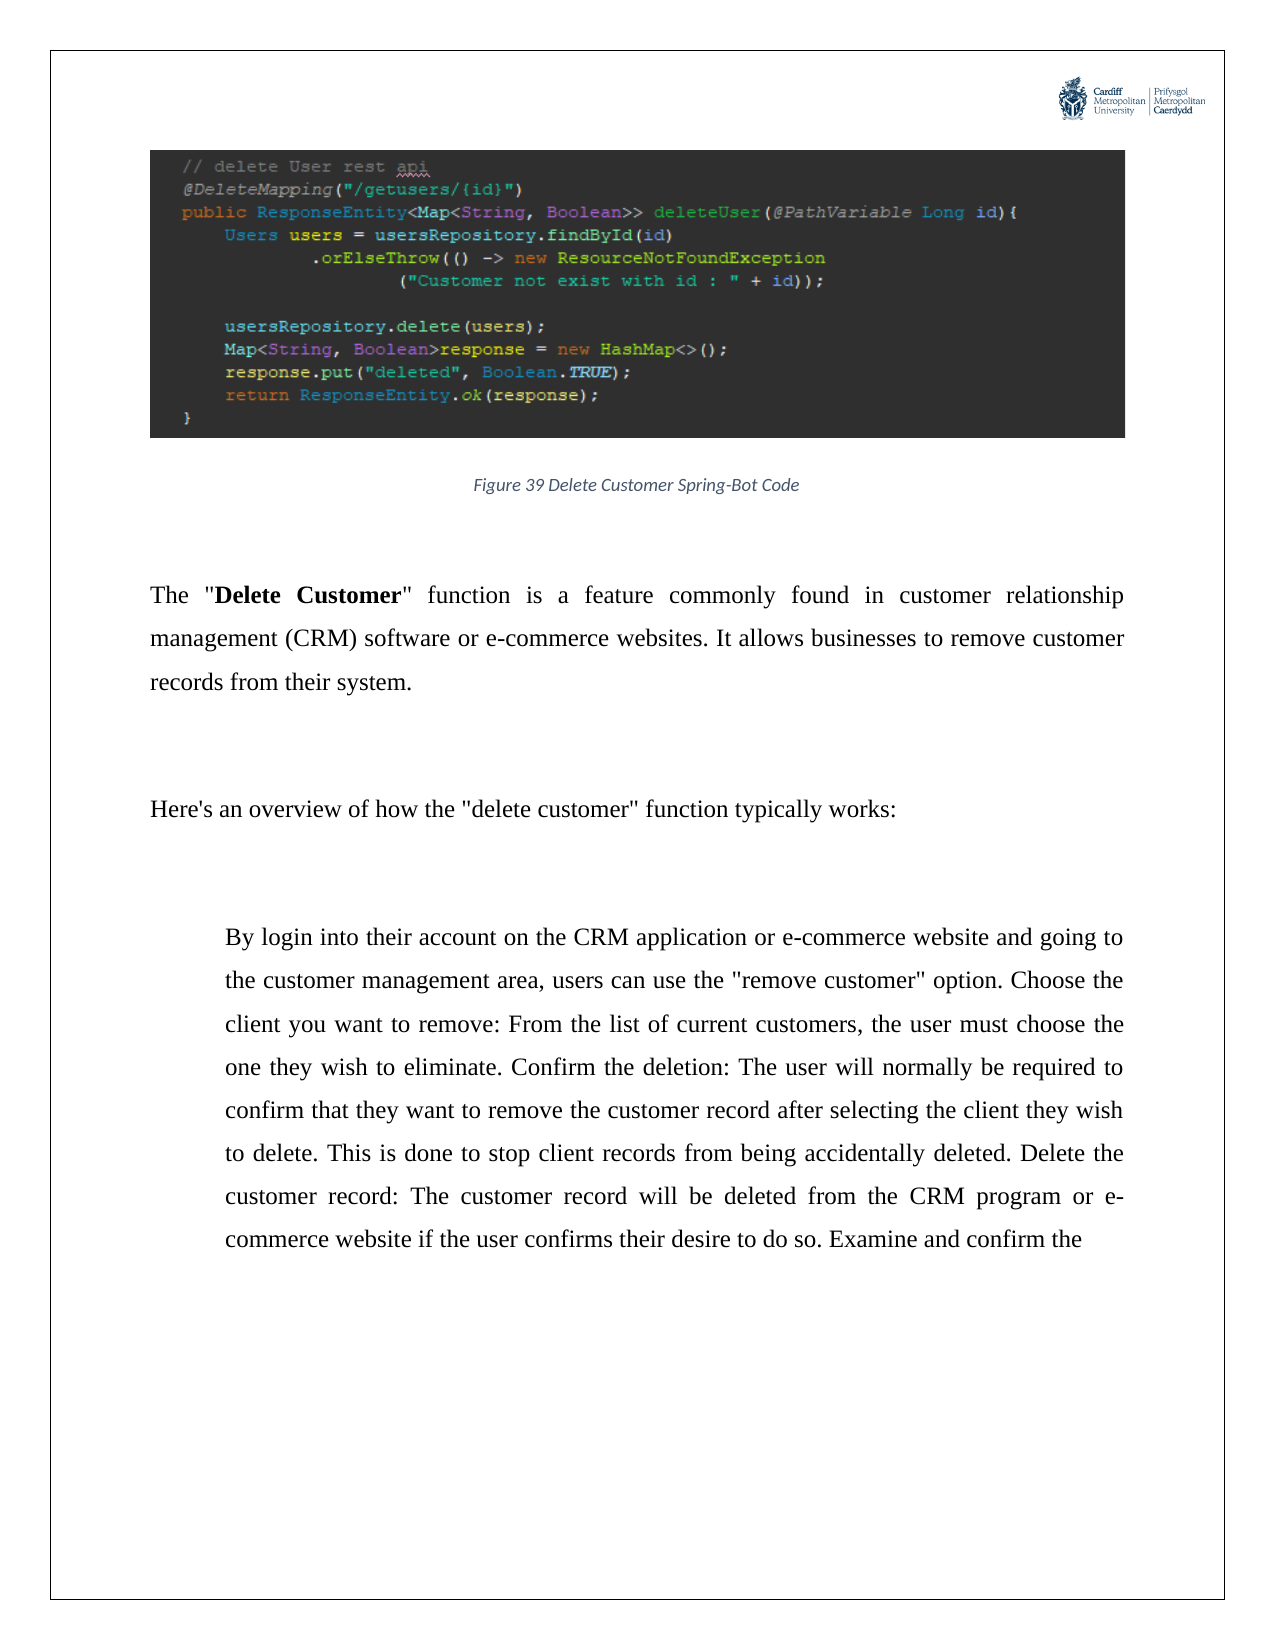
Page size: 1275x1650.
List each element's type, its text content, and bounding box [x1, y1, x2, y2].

picture [150, 150, 1125, 438]
list By login into their account on the CRM application or e-commerce website and going to the customer management area, users can use the "remove customer" option. Choose the client you want to remove: From the list of current customers, the user must choose the one they wish to eliminate. Confirm the deletion: The user will normally be required to confirm that they want to remove the customer record after selecting the client they wish to delete. This is done to stop client records from being accidentally deleted. Delete the customer record: The customer record will be deleted from the CRM program or e-commerce website if the user confirms their desire to do so. Examine and confirm the [225, 922, 1125, 1253]
picture [1058, 70, 1205, 129]
text Here's an overview of how the "delete customer" function typically works: [150, 794, 1125, 823]
text The "Delete Customer" function is a feature commonly found in customer relationship management (CRM) software or e-commerce websites. It allows businesses to remove customer records from their system. [150, 580, 1125, 695]
